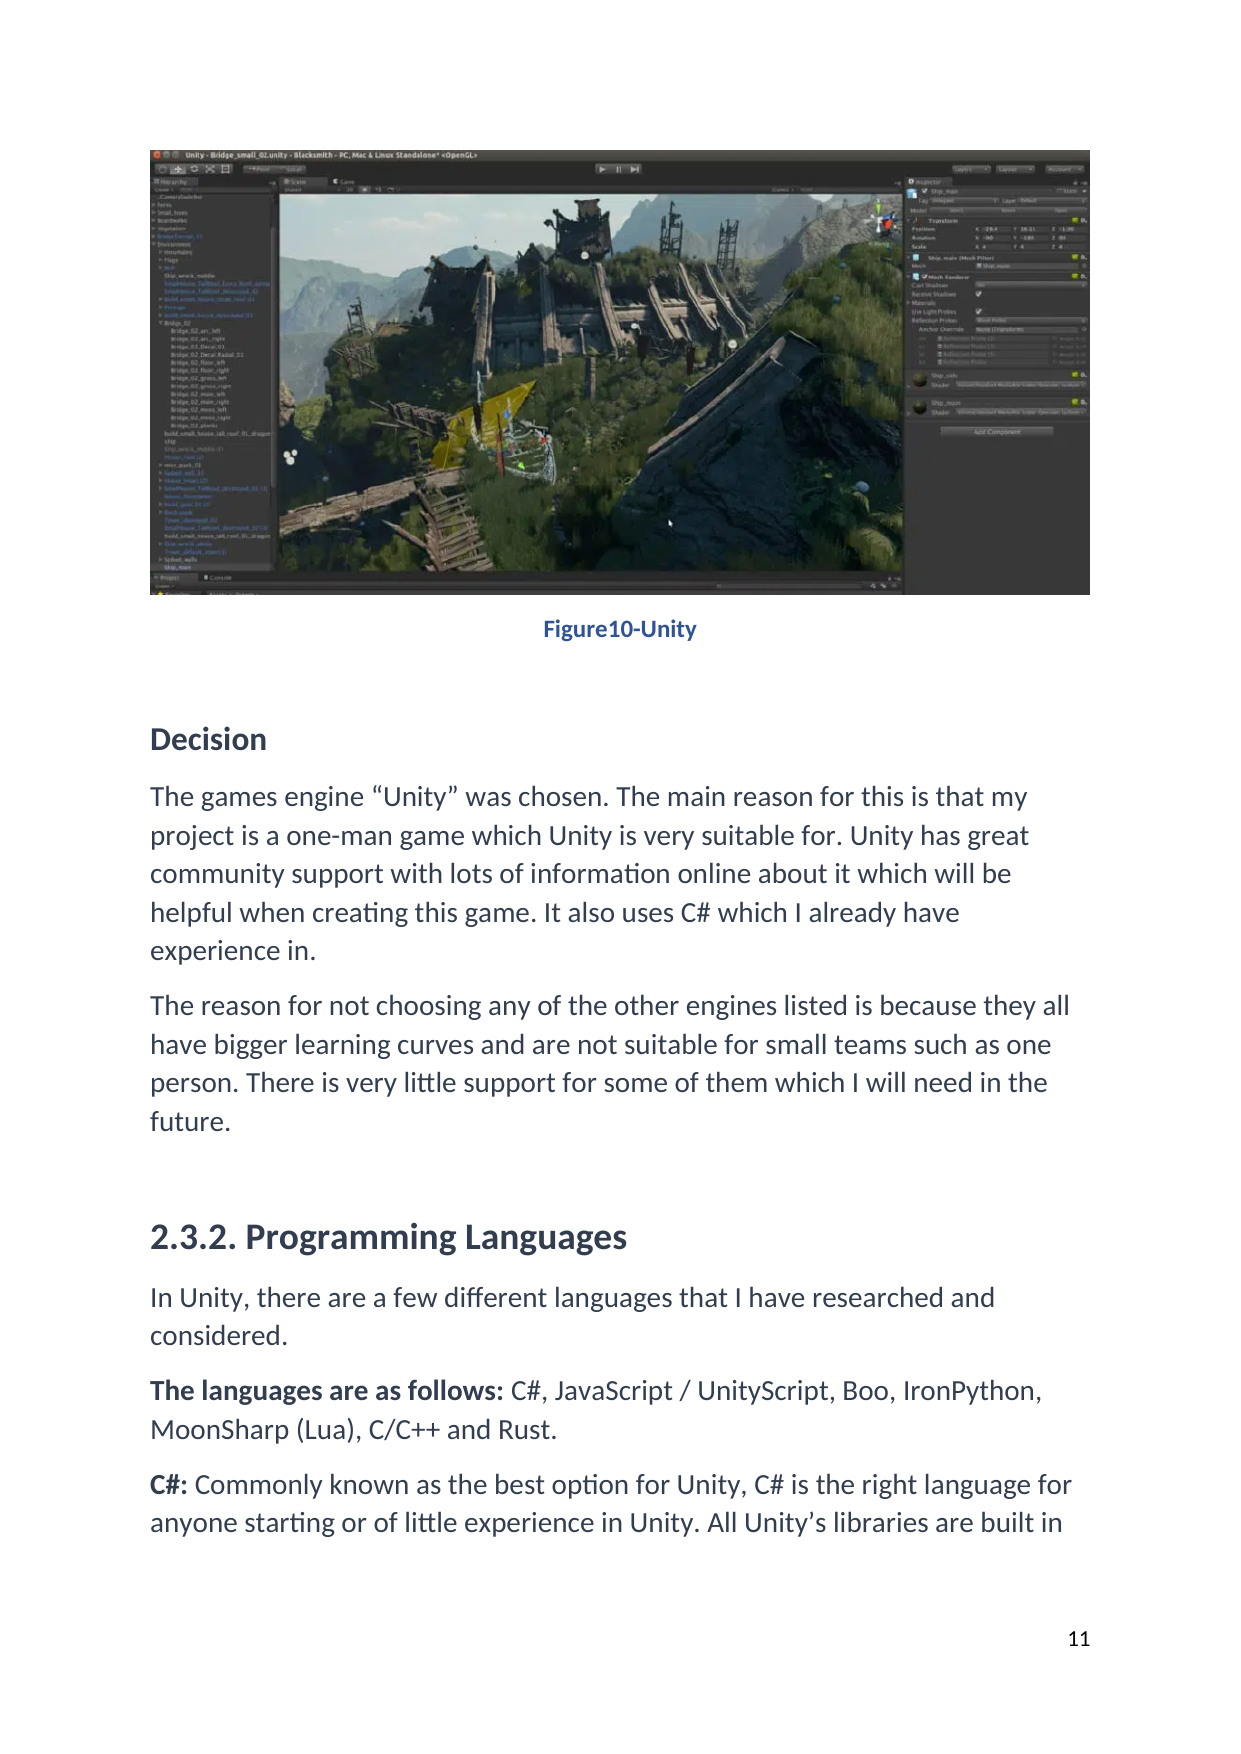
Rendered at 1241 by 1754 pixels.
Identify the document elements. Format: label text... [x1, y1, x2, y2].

text 2.3.2. Programming Languages [150, 1213, 1090, 1259]
text The languages are as follows: C#, JavaScript / UnityScript, Boo, IronPython, MoonSharp (Lua), C/C++ and Rust. [150, 1372, 1090, 1447]
text Decision [150, 718, 1090, 758]
text The reason for not choosing any of the other engines listed is because they all have bigger learning curves and are not suitable for small teams such as one person. There is very little support for some of them which I will need in the future. [150, 987, 1090, 1138]
text Figure10-Unity [150, 613, 1090, 644]
text The games engine “Unity” was chosen. The main reason for this is that my project is a one-man game which Unity is very suitable for. Unity has great community support with lots of information online about it which will be helpful when creating this game. It also uses C# which I already have experience in. [150, 778, 1090, 968]
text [150, 1466, 1090, 1540]
text In Unity, there are a few different languages that I have researched and considered. [150, 1279, 1090, 1353]
